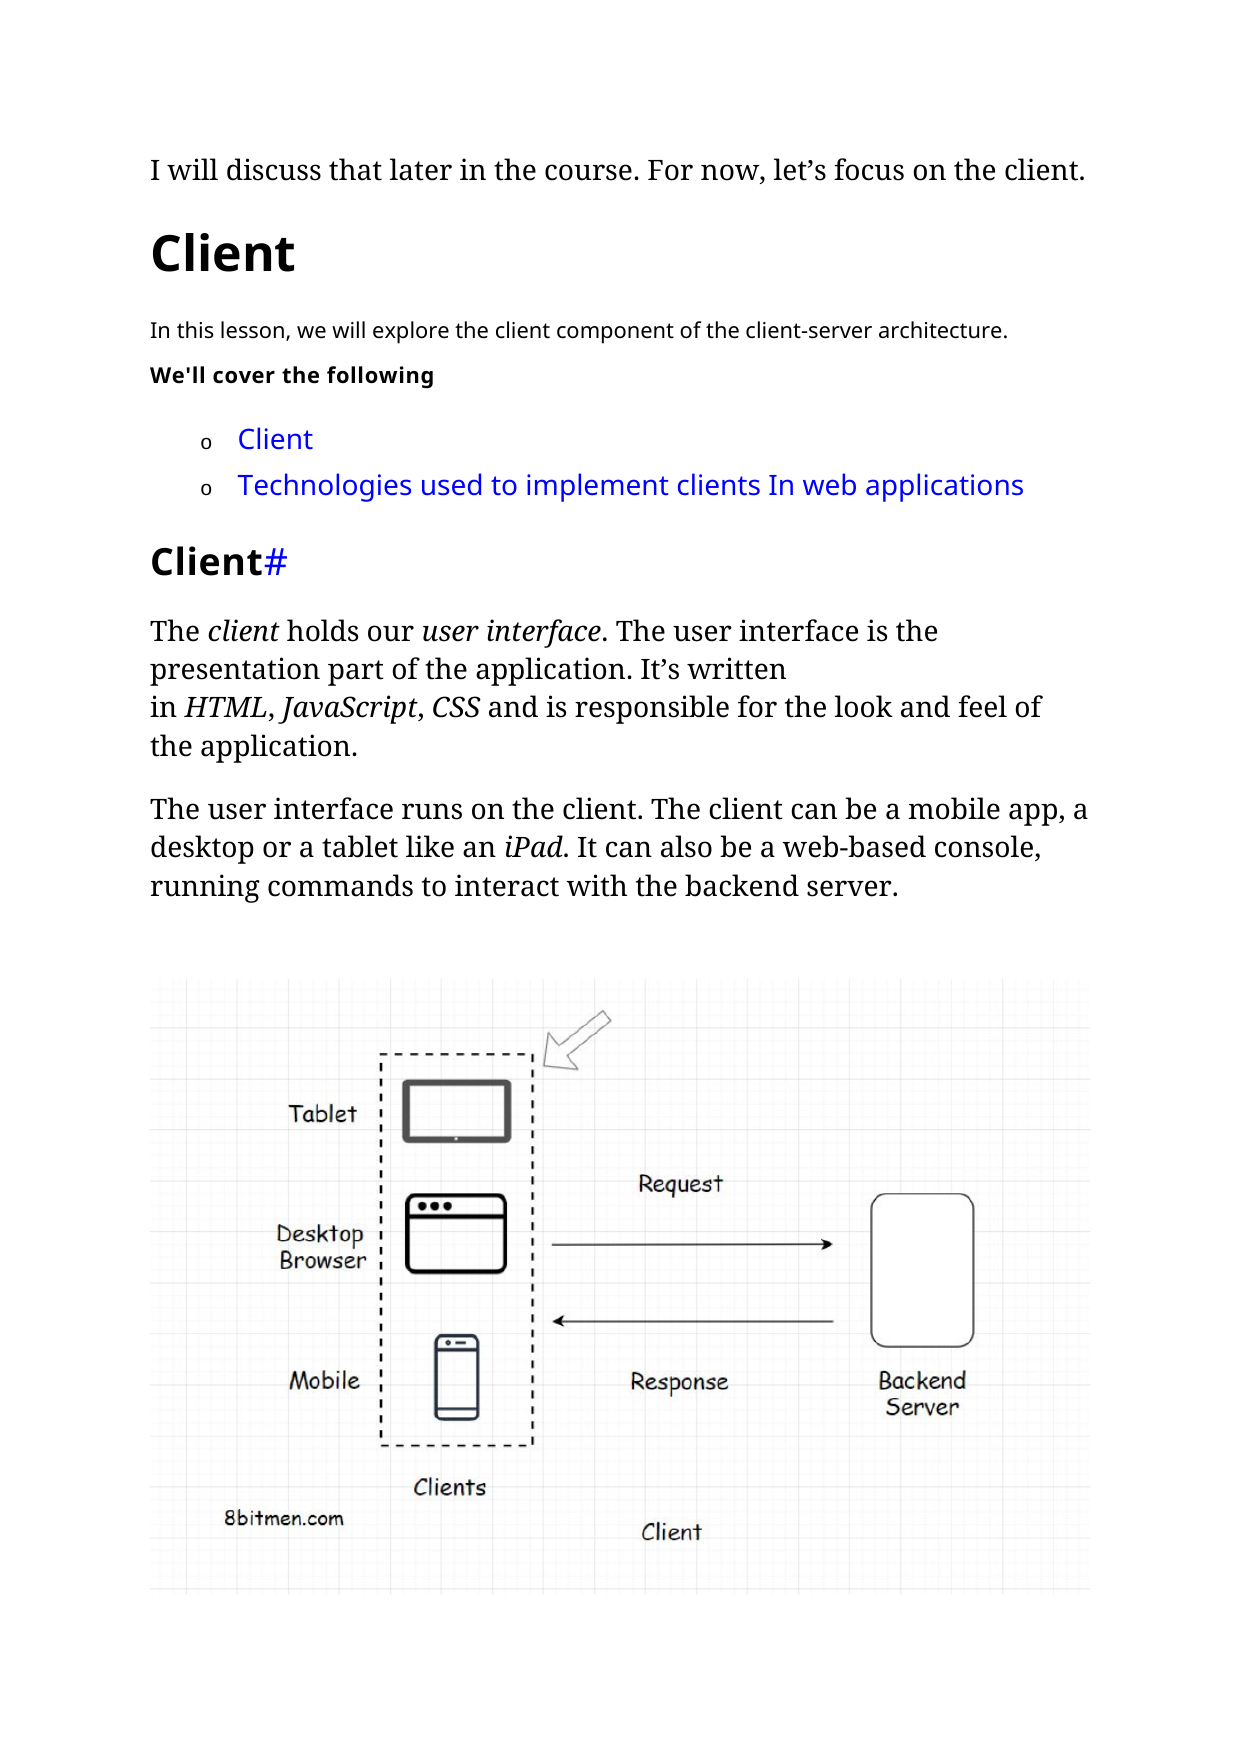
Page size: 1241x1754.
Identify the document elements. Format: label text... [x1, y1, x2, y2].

list Technologies used to implement clients In web applications [200, 465, 1090, 504]
text In this lesson, we will explore the client component of the client-server architecture. [150, 315, 1090, 344]
text The user interface runs on the client. The client can be a mobile app, a desktop or a tablet like an iPad. It can also be a web-based console, running commands to interact with the backend server. [150, 789, 1090, 904]
text We'll cover the following [150, 360, 1090, 390]
text The client holds our user interface. The user interface is the presentation part of the application. It’s written in HTML, JavaScript, CSS and is responsible for the look and feel of the application. [150, 611, 1090, 764]
text Client# [150, 535, 1090, 586]
picture [150, 979, 1091, 1604]
list Client [200, 419, 1090, 457]
text I will discuss that later in the course. For now, let’s focus on the client. [150, 150, 1090, 188]
text Client [150, 217, 1090, 286]
